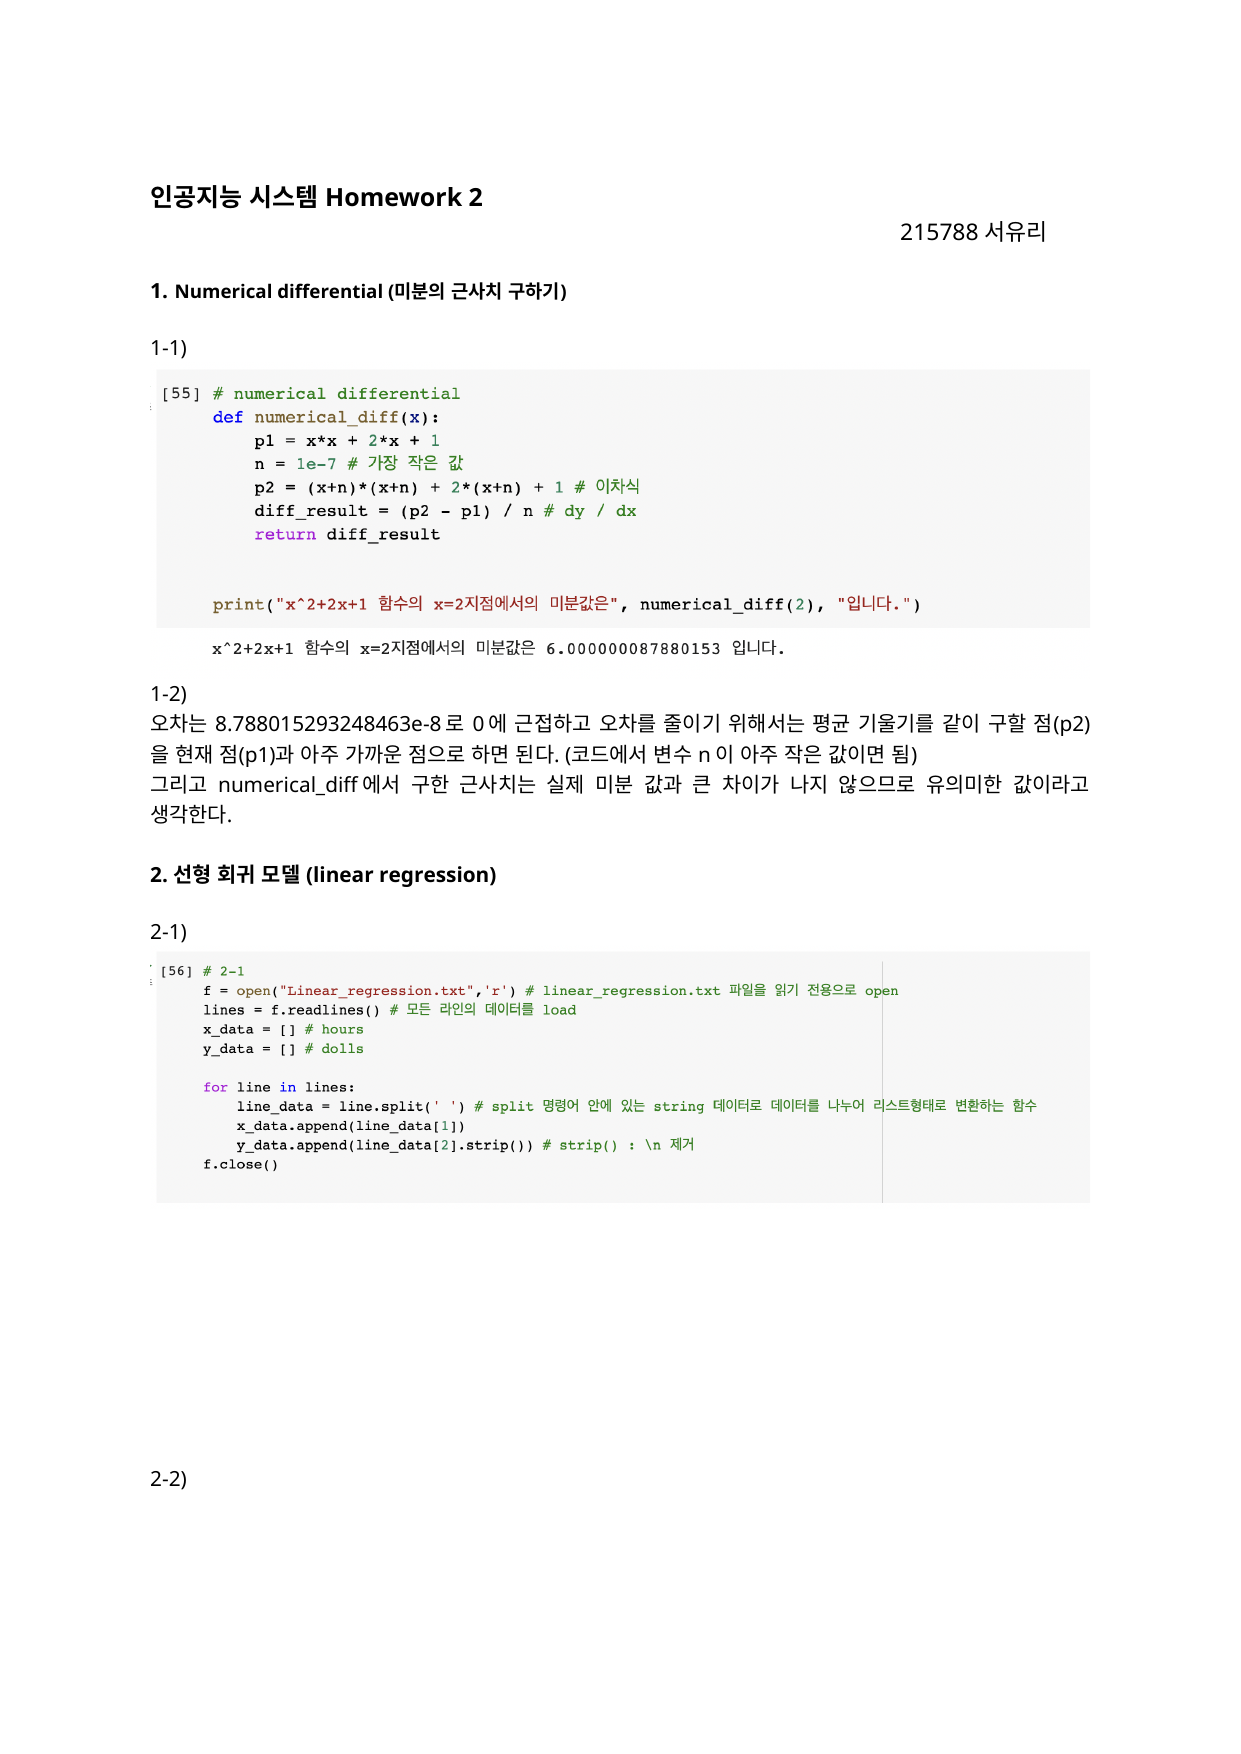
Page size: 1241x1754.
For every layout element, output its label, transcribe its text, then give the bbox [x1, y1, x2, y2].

text 2-1) [150, 917, 1090, 945]
picture [150, 945, 1091, 1209]
text 215788 서유리 [150, 213, 1090, 247]
text 그리고 numerical_diff에서 구한 근사치는 실제 미분 값과 큰 차이가 나지 않으므로 유의미한 값이라고 생각한다. [150, 768, 1090, 829]
text 1. Numerical differential (미분의 근사치 구하기) [150, 276, 1090, 304]
picture [150, 362, 1091, 679]
text 1-2) [150, 679, 1090, 707]
text 인공지능 시스템 Homework 2 [150, 177, 1090, 213]
text 2-2) [150, 1464, 1090, 1493]
text 2. 선형 회귀 모델 (linear regression) [150, 858, 1090, 888]
text 1-1) [150, 333, 1090, 362]
text 오차는 8.788015293248463e-8로 0에 근접하고 오차를 줄이기 위해서는 평균 기울기를 같이 구할 점(p2)을 현재 점(p1)과 아주 가까운 점으로 하면 된다. (코드에서 변수 n이 아주 작은 값이면 됨) [150, 707, 1090, 768]
